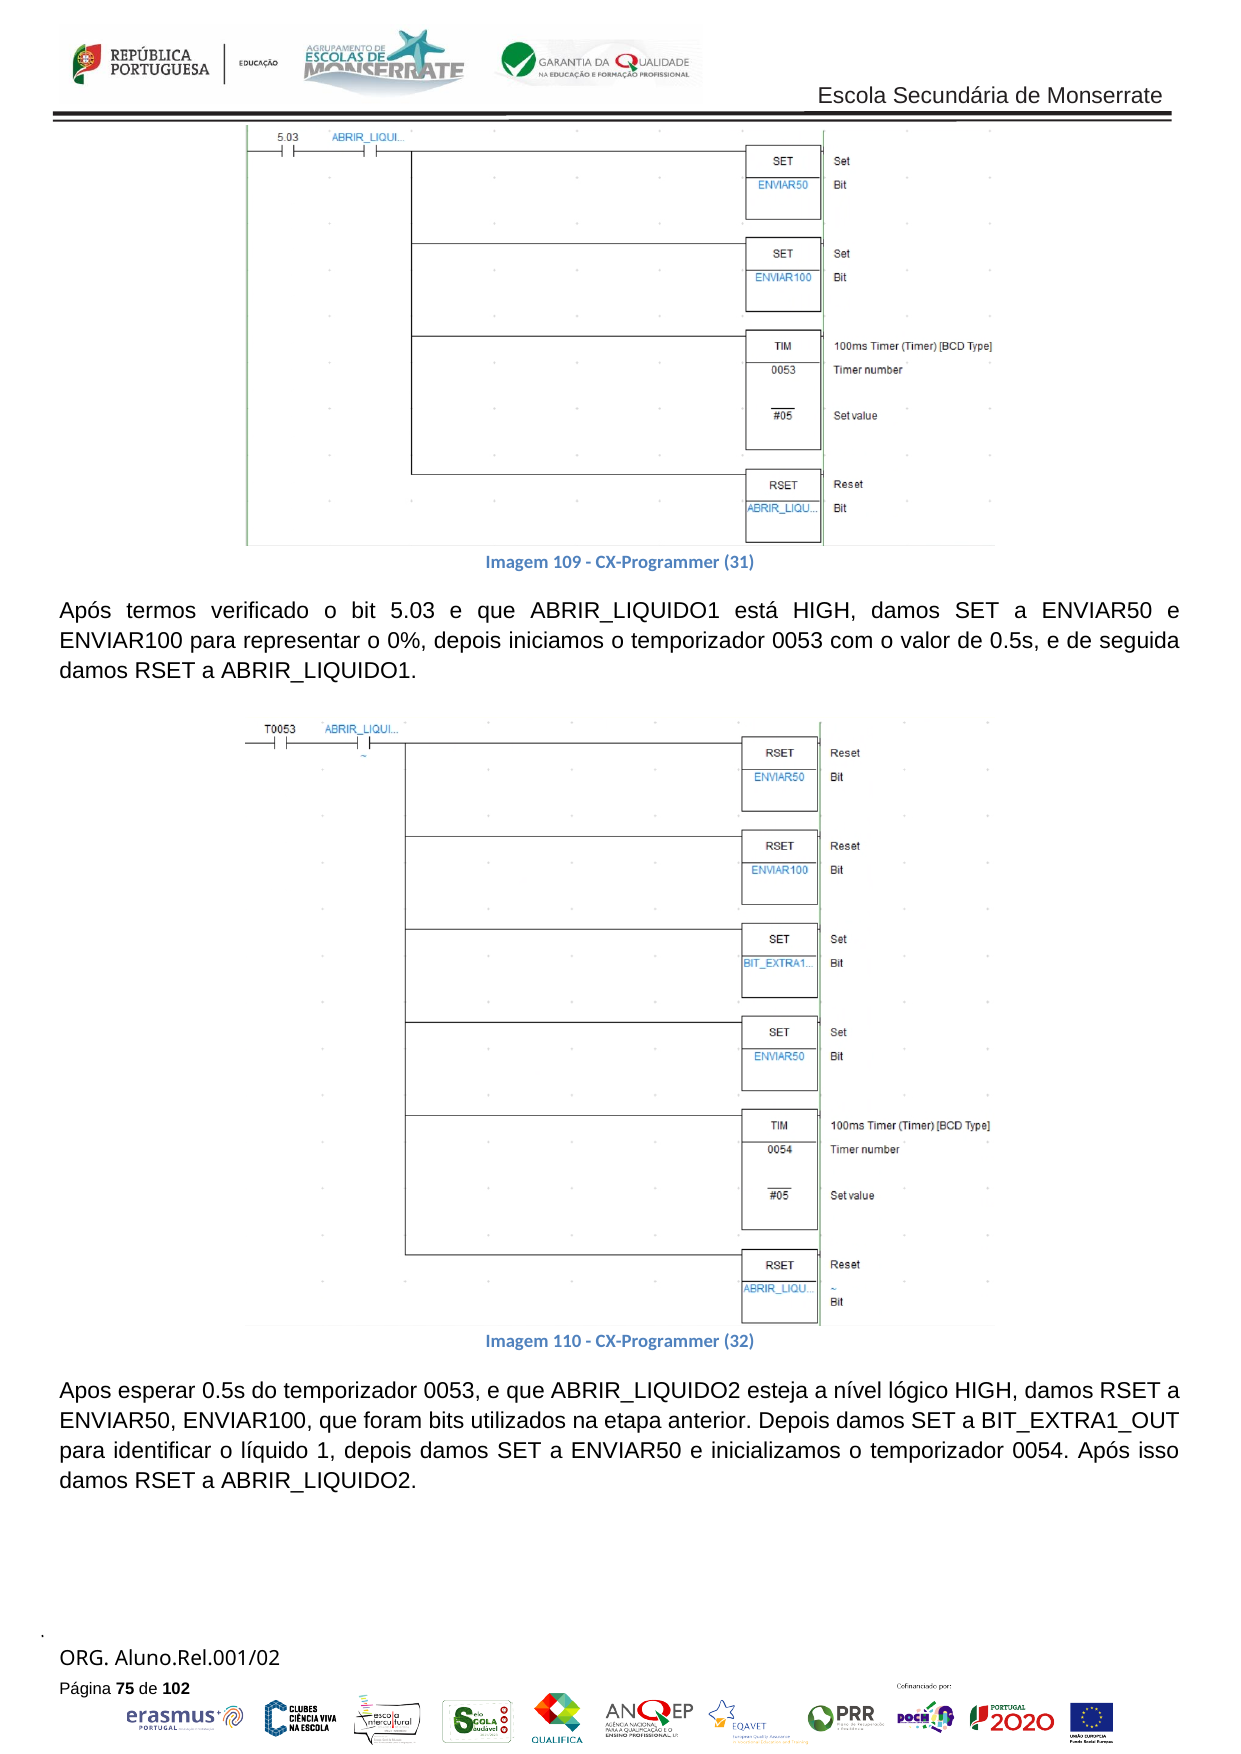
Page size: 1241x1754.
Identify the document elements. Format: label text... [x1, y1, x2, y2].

picture [59, 24, 703, 104]
text Apos esperar 0.5s do temporizador 0053, e que ABRIR_LIQUIDO2 esteja a nível lógico HIGH, damos RSET a ENVIAR50, ENVIAR100, que foram bits utilizados na etapa anterior. Depois damos SET a BIT_EXTRA1_OUT para identificar o líquido 1, depois damos SET a ENVIAR50 e inicializamos o temporizador 0054. Após isso damos RSET a ABRIR_LIQUIDO2. [59, 1377, 1181, 1494]
picture [245, 717, 995, 1326]
text Imagem 109 - CX-Programmer (31) [59, 550, 1181, 573]
picture [127, 1679, 1113, 1754]
text Após termos verificado o bit 5.03 e que ABRIR_LIQUIDO1 está HIGH, damos SET a ENVIAR50 e ENVIAR100 para representar o 0%, depois iniciamos o temporizador 0053 com o valor de 0.5s, e de seguida damos RSET a ABRIR_LIQUIDO1. [59, 597, 1181, 684]
picture [245, 125, 995, 546]
text Imagem 110 - CX-Programmer (32) [59, 1329, 1181, 1352]
